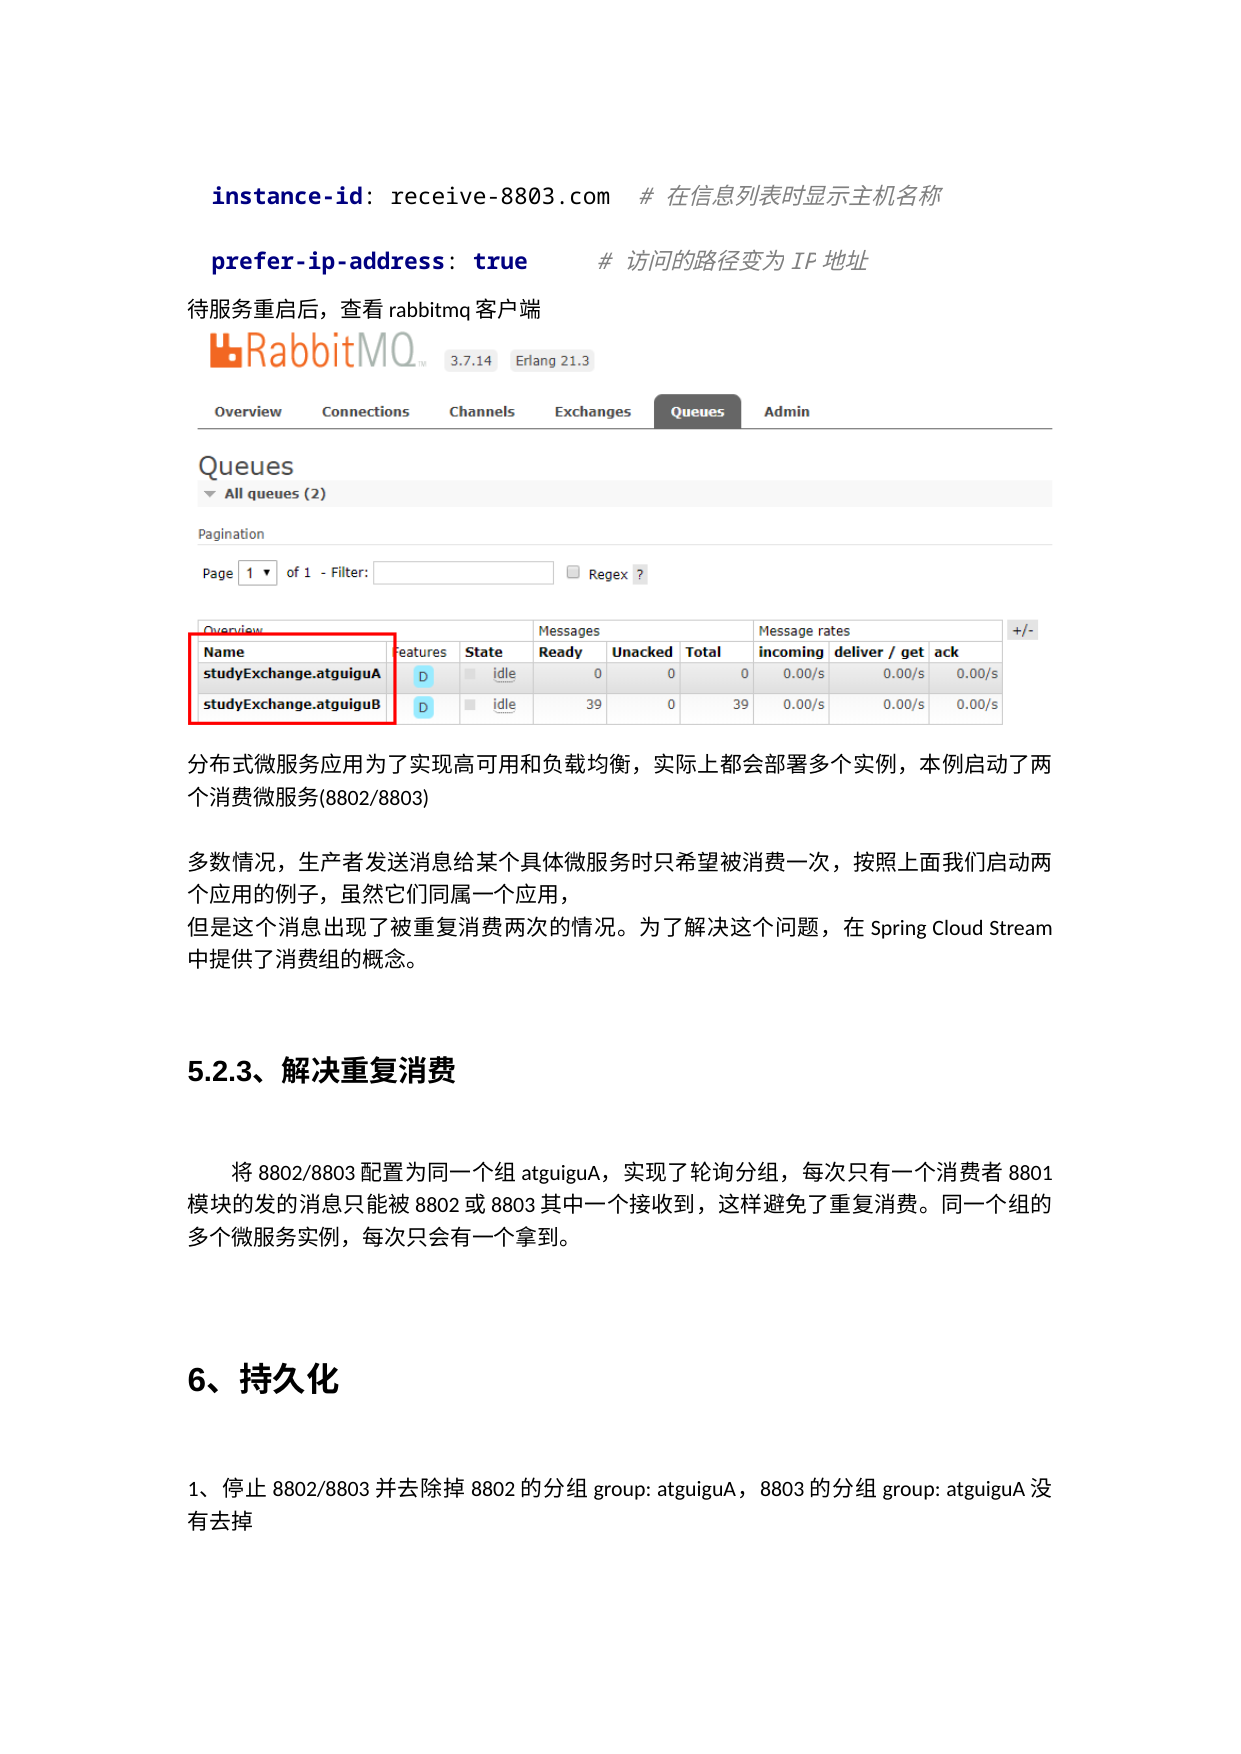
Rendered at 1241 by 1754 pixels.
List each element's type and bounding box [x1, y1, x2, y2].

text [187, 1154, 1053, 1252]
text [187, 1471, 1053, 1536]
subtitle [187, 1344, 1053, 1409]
picture [187, 324, 1053, 742]
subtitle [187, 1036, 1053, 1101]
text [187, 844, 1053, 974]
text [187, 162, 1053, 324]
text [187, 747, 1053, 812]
